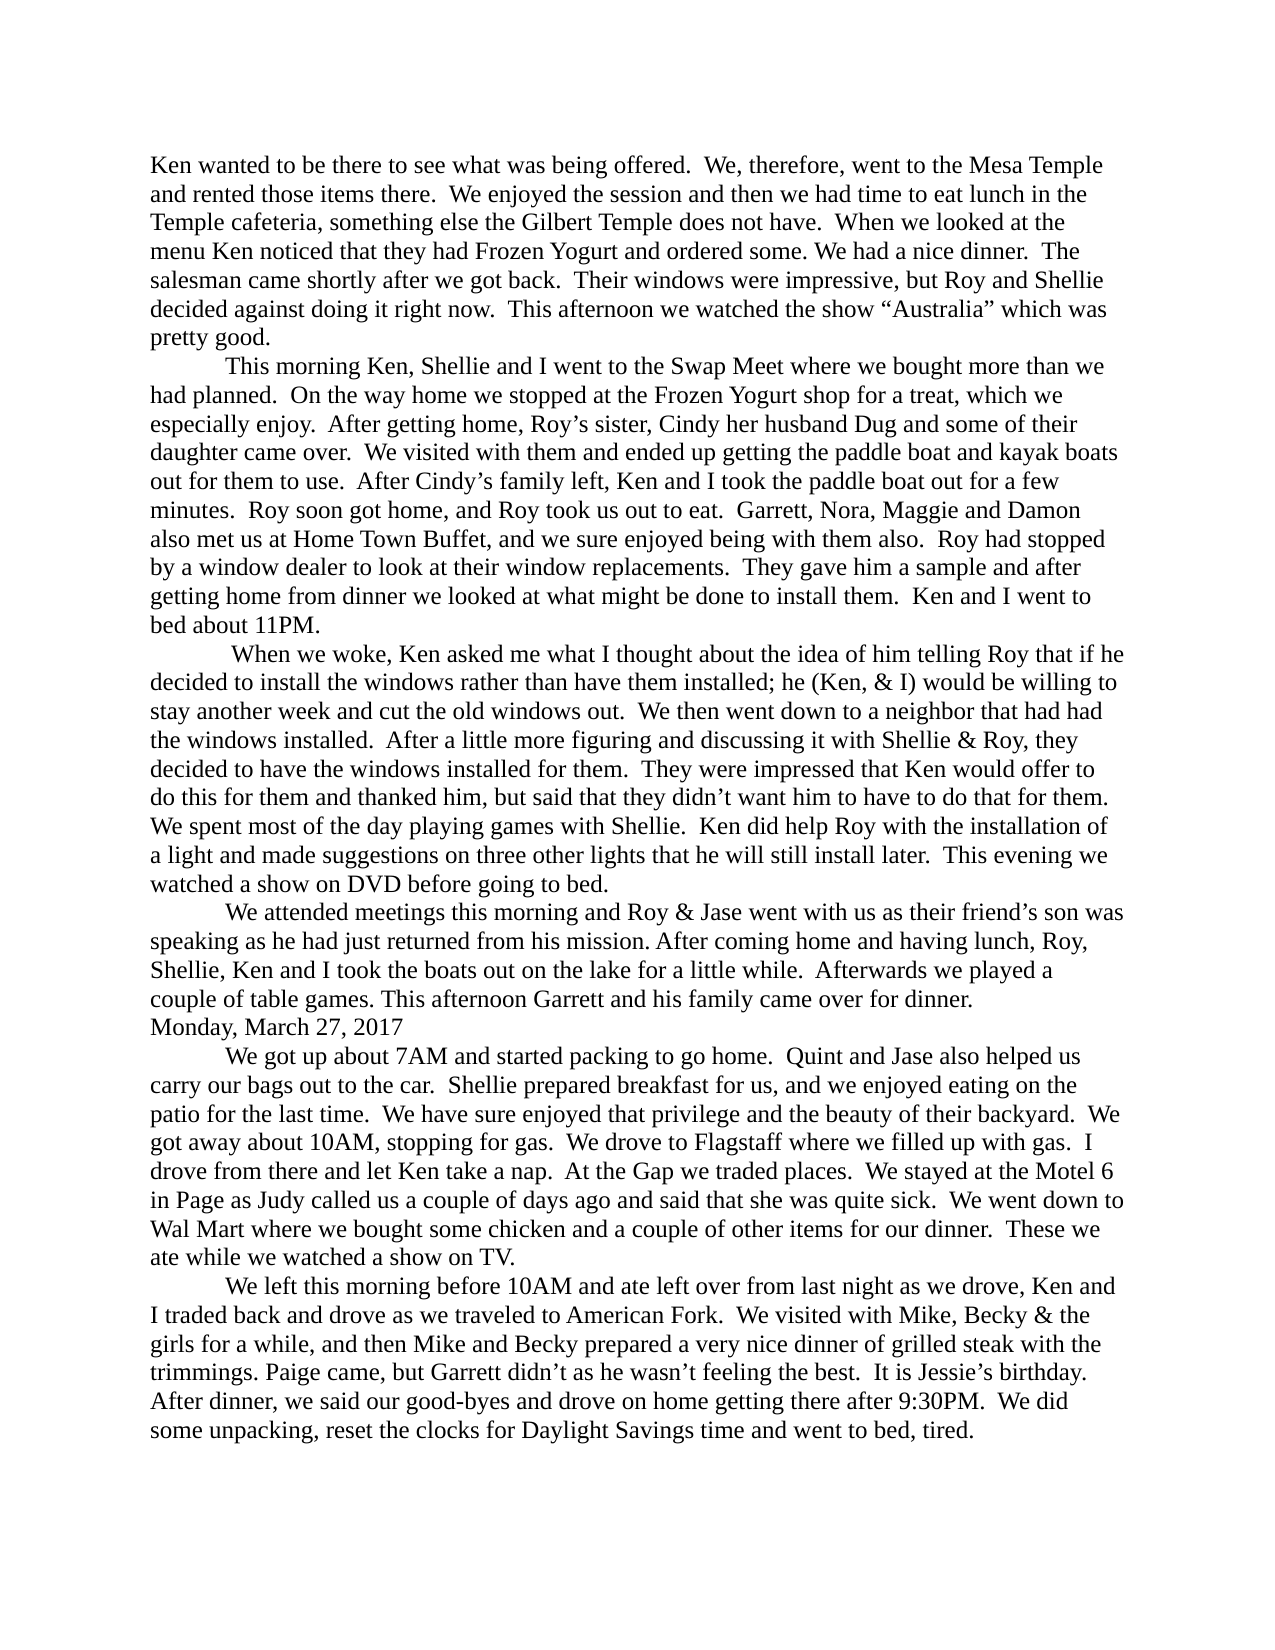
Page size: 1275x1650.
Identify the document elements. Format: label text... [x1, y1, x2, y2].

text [150, 150, 1125, 351]
text We attended meetings this morning and Roy & Jase went with us as their friend’s son was speaking as he had just returned from his mission. After coming home and having lunch, Roy, Shellie, Ken and I took the boats out on the lake for a little while. Afterwards we played a couple of table games. This afternoon Garrett and his family came over for dinner. [150, 897, 1125, 1012]
text We left this morning before 10AM and ate left over from last night as we drove, Ken and I traded back and drove as we traveled to American Fork. We visited with Mike, Becky & the girls for a while, and then Mike and Becky prepared a very nice dinner of grilled steak with the trimmings. Paige came, but Garrett didn’t as he wasn’t feeling the best. It is Jessie’s birthday. After dinner, we said our good-byes and drove on home getting there after 9:30PM. We did some unpacking, reset the clocks for Daylight Savings time and went to bed, tired. [150, 1271, 1125, 1444]
text When we woke, Ken asked me what I thought about the idea of him telling Roy that if he decided to install the windows rather than have them installed; he (Ken, & I) would be willing to stay another week and cut the old windows out. We then went down to a neighbor that had had the windows installed. After a little more figuring and discussing it with Shellie & Roy, they decided to have the windows installed for them. They were impressed that Ken would offer to do this for them and thanked him, but said that they didn’t want him to have to do that for them. We spent most of the day playing games with Shellie. Ken did help Roy with the installation of a light and made suggestions on three other lights that he will still install later. This evening we watched a show on DVD before going to bed. [150, 639, 1125, 897]
text This morning Ken, Shellie and I went to the Swap Meet where we bought more than we had planned. On the way home we stopped at the Frozen Yogurt shop for a treat, which we especially enjoy. After getting home, Roy’s sister, Cindy her husband Dug and some of their daughter came over. We visited with them and ended up getting the paddle boat and kayak boats out for them to use. After Cindy’s family left, Ken and I took the paddle boat out for a few minutes. Roy soon got home, and Roy took us out to eat. Garrett, Nora, Maggie and Damon also met us at Home Town Buffet, and we sure enjoyed being with them also. Roy had stopped by a window dealer to look at their window replacements. They gave him a sample and after getting home from dinner we looked at what might be done to install them. Ken and I went to bed about 11PM. [150, 351, 1125, 639]
text We got up about 7AM and started packing to go home. Quint and Jase also helped us carry our bags out to the car. Shellie prepared breakfast for us, and we enjoyed eating on the patio for the last time. We have sure enjoyed that privilege and the beauty of their backyard. We got away about 10AM, stopping for gas. We drove to Flagstaff where we filled up with gas. I drove from there and let Ken take a nap. At the Gap we traded places. We stayed at the Motel 6 in Page as Judy called us a couple of days ago and said that she was quite sick. We went down to Wal Mart where we bought some chicken and a couple of other items for our dinner. These we ate while we watched a show on TV. [150, 1041, 1125, 1271]
text Monday, March 27, 2017 [150, 1012, 1125, 1041]
